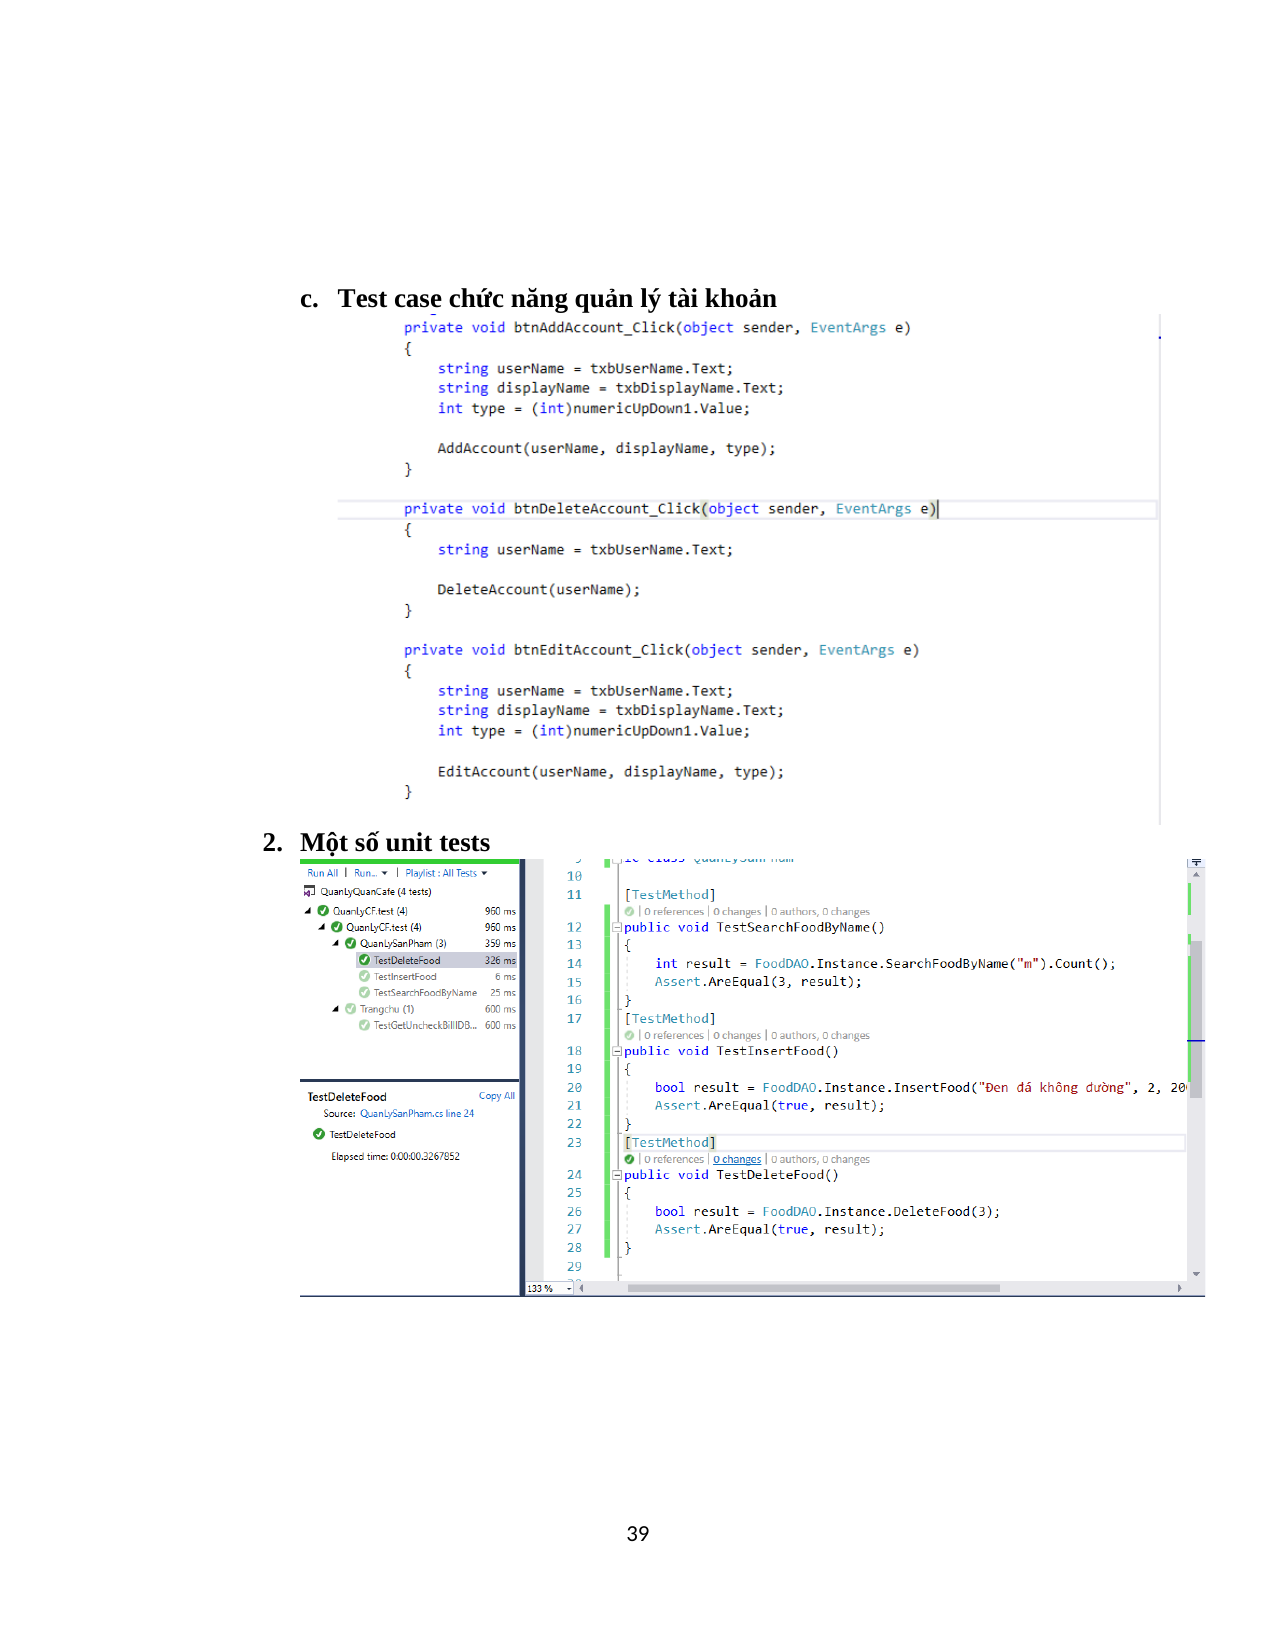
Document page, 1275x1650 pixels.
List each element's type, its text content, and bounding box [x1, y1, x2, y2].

picture [337, 314, 1161, 825]
picture [300, 859, 1205, 1297]
list Một số unit tests [262, 826, 1125, 858]
list Test case chức năng quản lý tài khoản [300, 282, 1125, 313]
